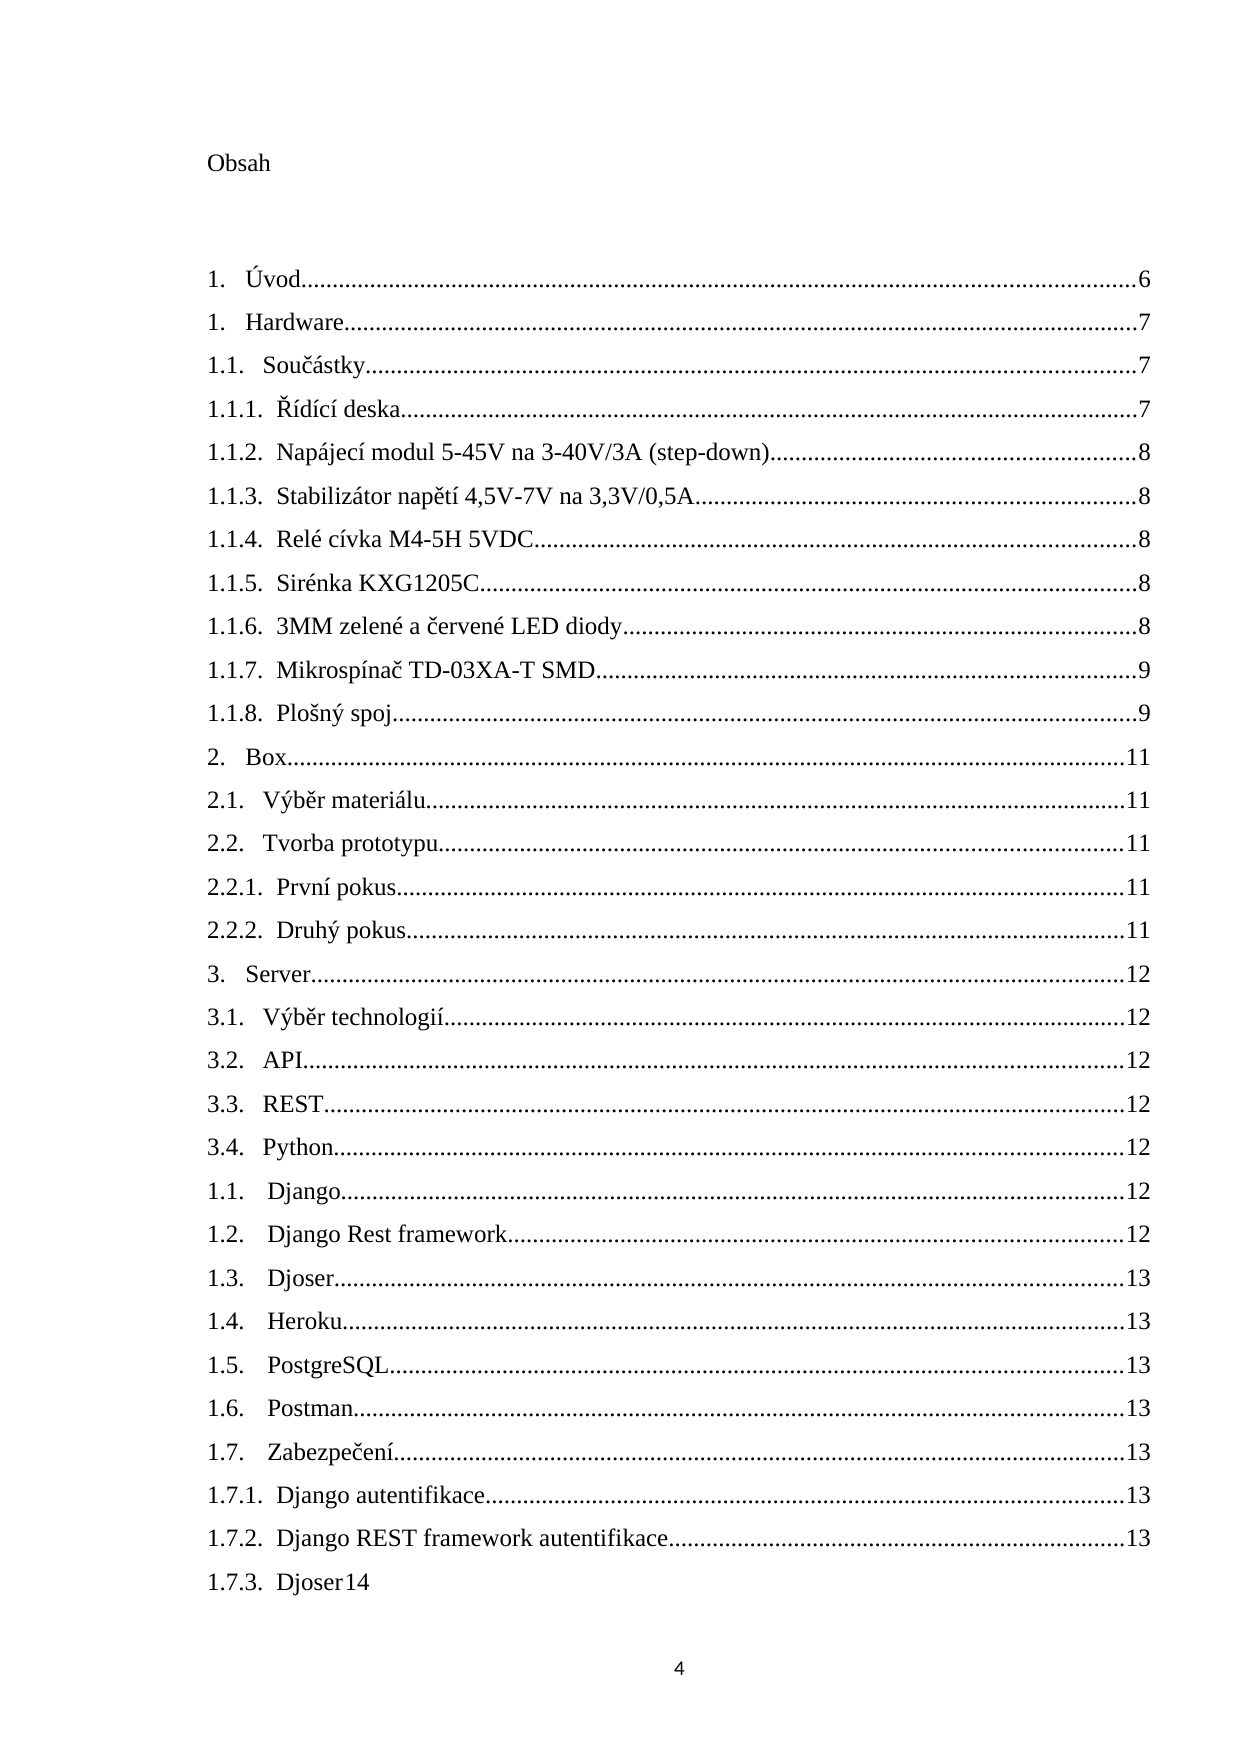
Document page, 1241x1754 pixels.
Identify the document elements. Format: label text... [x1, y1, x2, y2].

list Django REST framework autentifikace 13 [207, 1523, 1152, 1552]
list Heroku 13 [207, 1306, 1152, 1335]
list Postman 13 [207, 1393, 1152, 1422]
list Python 12 [207, 1132, 1152, 1161]
list Box 11 [207, 742, 1152, 770]
list Zabezpečení 13 [207, 1437, 1152, 1465]
text Obsah [207, 148, 1152, 176]
list Django autentifikace 13 [207, 1480, 1152, 1509]
list Výběr technologií 12 [207, 1002, 1152, 1031]
list Stabilizátor napětí 4,5V-7V na 3,3V/0,5A 8 [207, 481, 1152, 510]
list První pokus 11 [207, 872, 1152, 901]
list Součástky 7 [207, 351, 1152, 379]
list Django 12 [207, 1176, 1152, 1205]
list PostgreSQL 13 [207, 1350, 1152, 1378]
list Mikrospínač TD-03XA-T SMD 9 [207, 655, 1152, 683]
list Hardware 7 [207, 307, 1152, 336]
list 3MM zelené a červené LED diody 8 [207, 611, 1152, 640]
list Djoser 14 [207, 1567, 1152, 1596]
list Django Rest framework 12 [207, 1219, 1152, 1248]
list Sirénka KXG1205C 8 [207, 568, 1152, 597]
list Druhý pokus 11 [207, 915, 1152, 944]
list Relé cívka M4-5H 5VDC 8 [207, 524, 1152, 553]
list Úvod 6 [207, 264, 1152, 292]
list Výběr materiálu 11 [207, 785, 1152, 814]
list Napájecí modul 5-45V na 3-40V/3A (step-down) 8 [207, 437, 1152, 466]
list Djoser 13 [207, 1263, 1152, 1292]
list API 12 [207, 1046, 1152, 1074]
list Server 12 [207, 959, 1152, 987]
list REST 12 [207, 1089, 1152, 1118]
list Tvorba prototypu 11 [207, 828, 1152, 857]
list Řídící deska 7 [207, 394, 1152, 423]
list Plošný spoj 9 [207, 698, 1152, 727]
